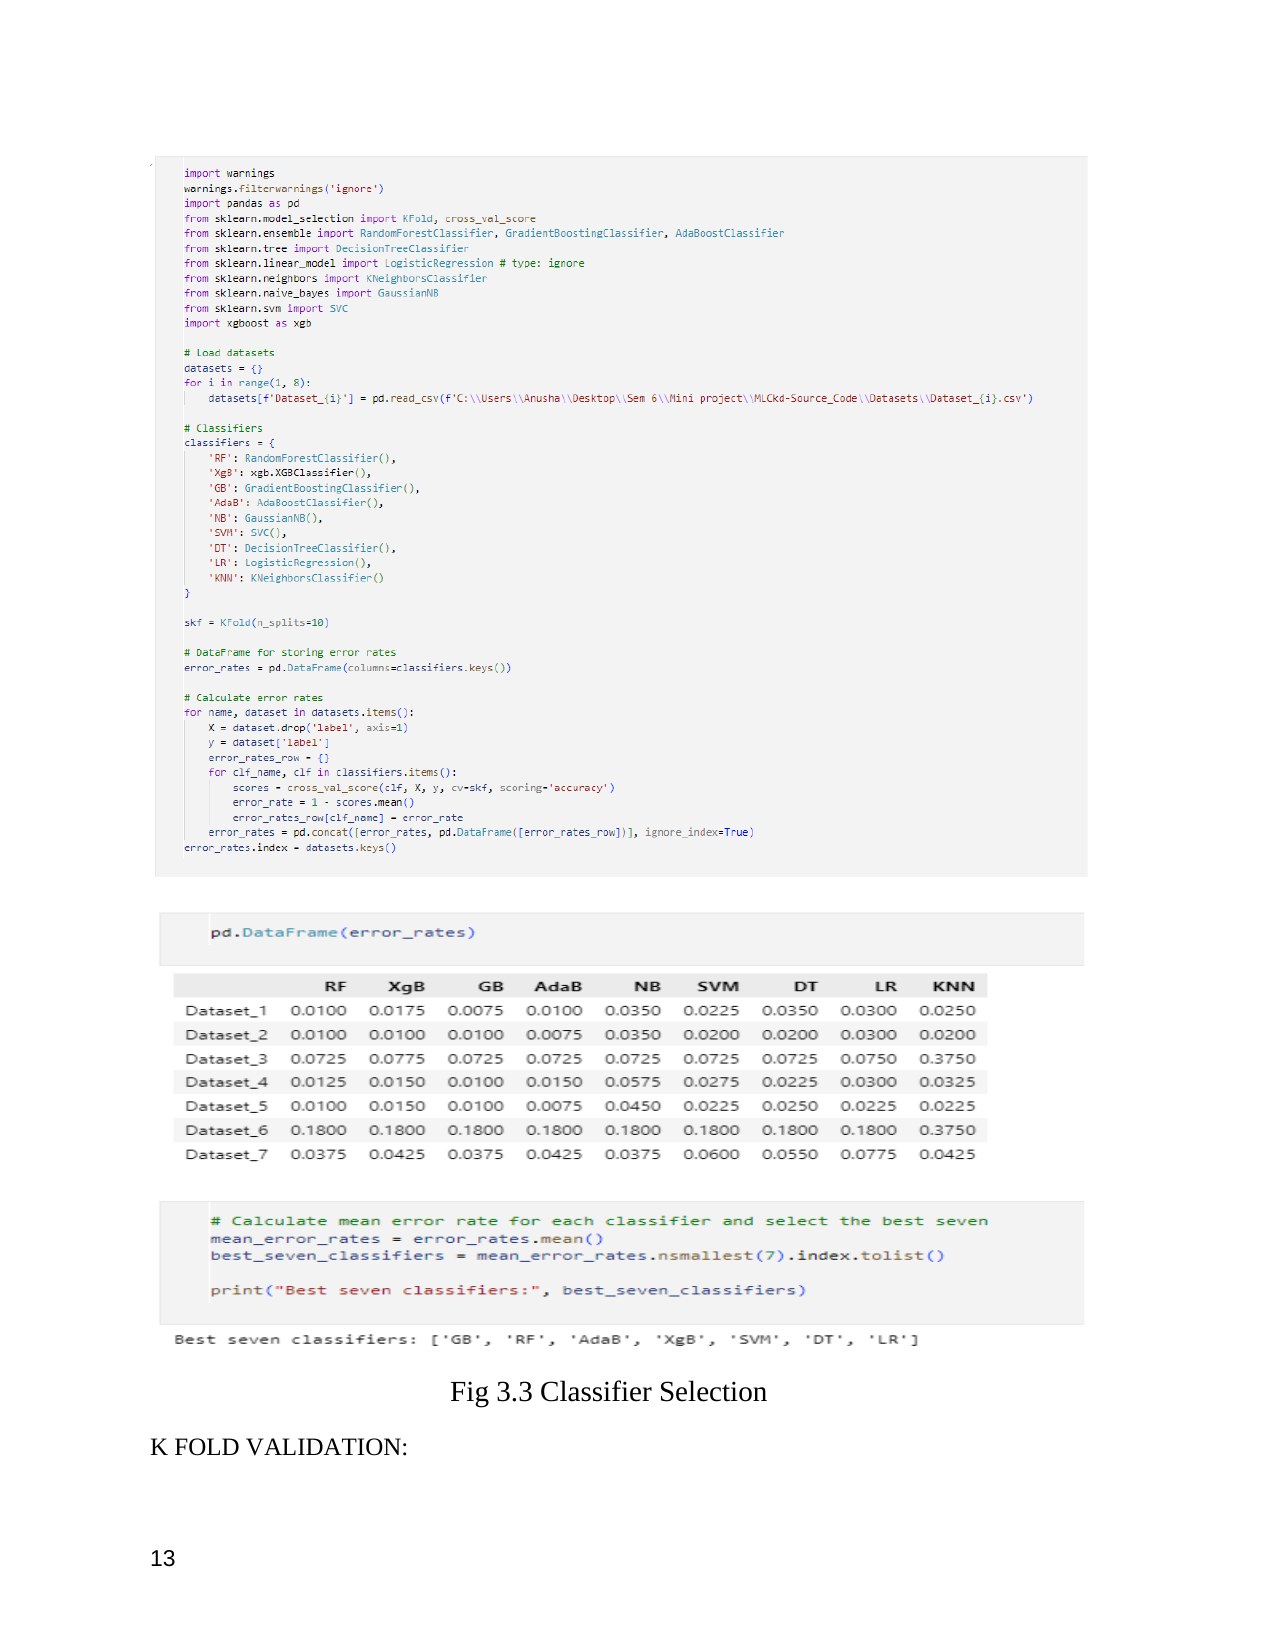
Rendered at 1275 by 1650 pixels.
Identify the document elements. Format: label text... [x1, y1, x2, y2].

picture [150, 150, 1088, 877]
picture [150, 902, 1085, 1349]
text Fig 3.3 Classifier Selection [450, 1374, 1125, 1407]
text K FOLD VALIDATION: [150, 1432, 1125, 1461]
